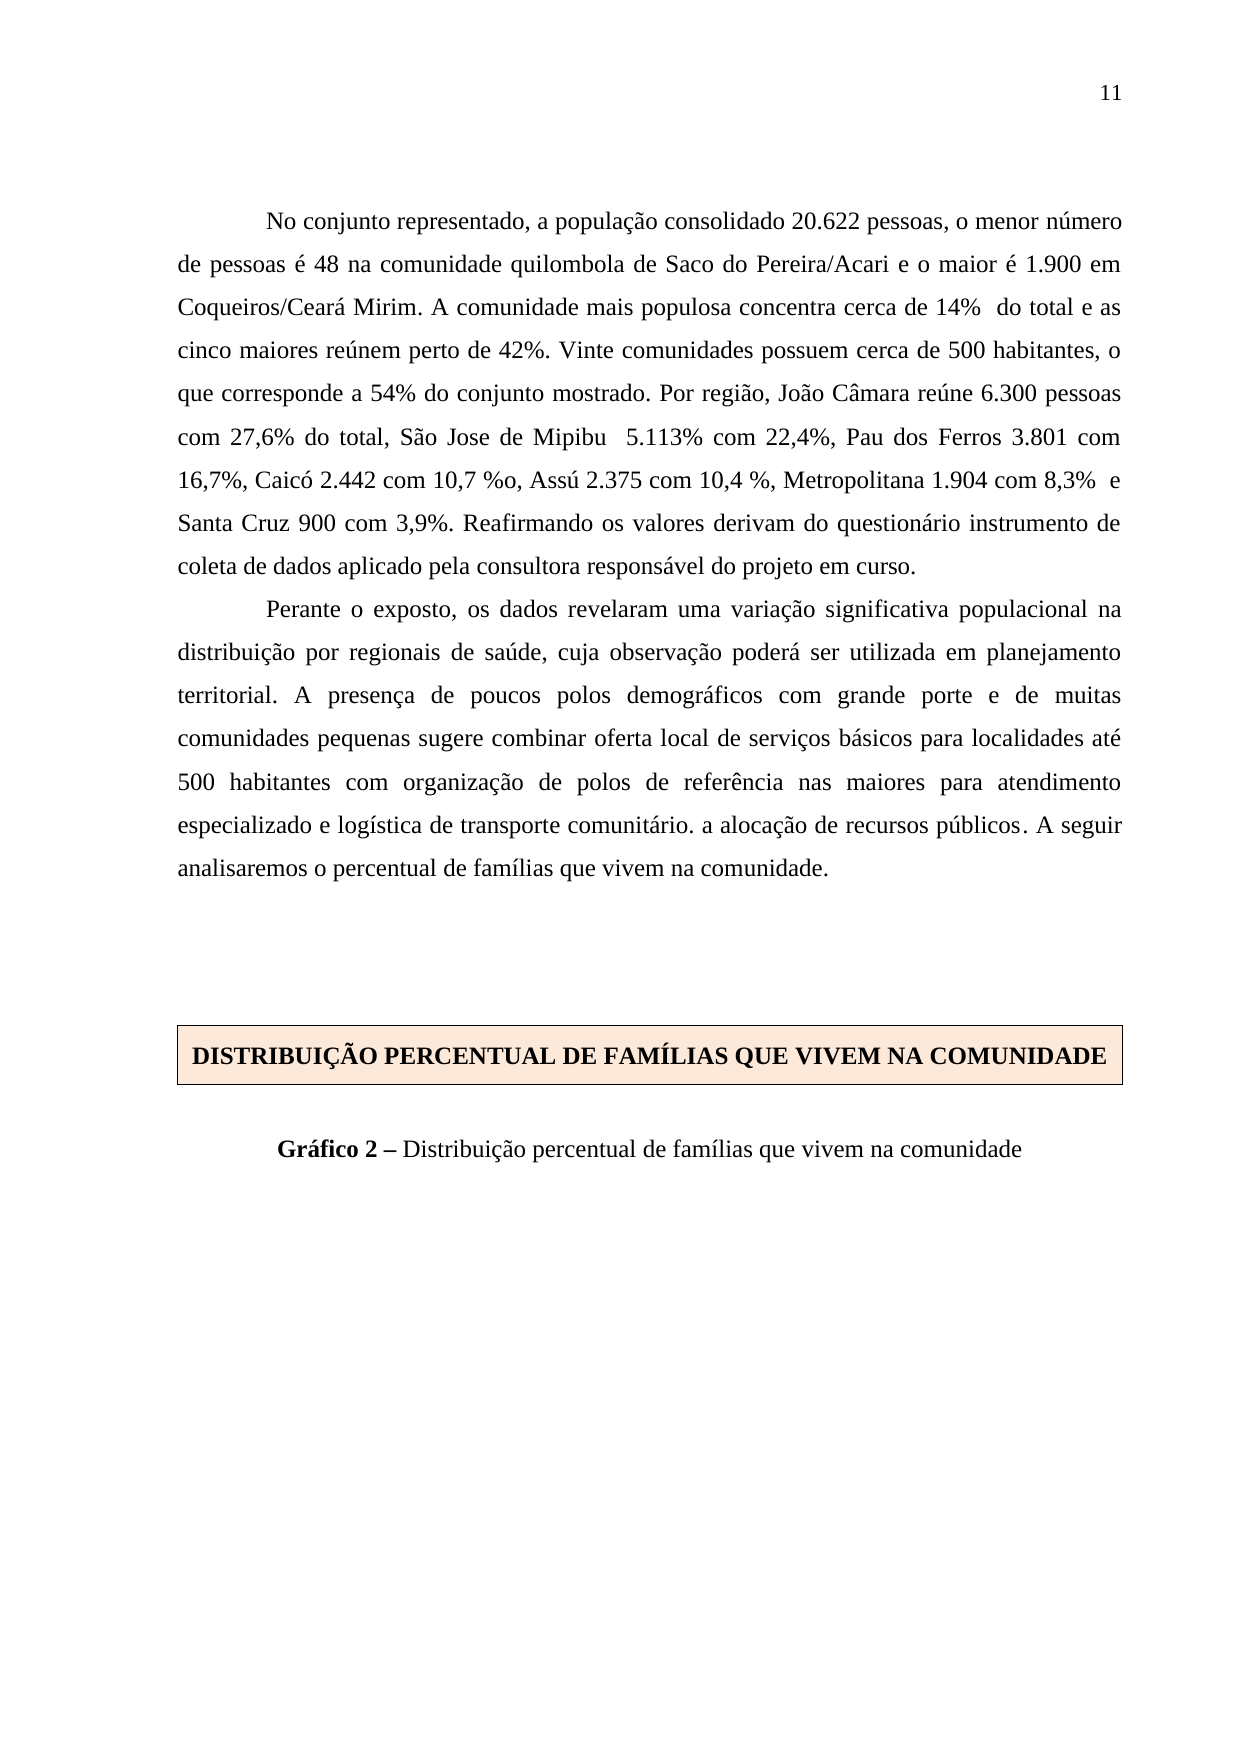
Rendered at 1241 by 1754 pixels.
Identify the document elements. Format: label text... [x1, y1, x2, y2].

table_header DISTRIBUIÇÃO PERCENTUAL DE FAMÍLIAS QUE VIVEM NA COMUNIDADE [178, 1026, 1122, 1084]
text Gráfico 2 – Distribuição percentual de famílias que vivem na comunidade [177, 1134, 1122, 1163]
text Perante o exposto, os dados revelaram uma variação significativa populacional na distribuição por regionais de saúde, cuja observação poderá ser utilizada em planejamento territorial. A presença de poucos polos demográficos com grande porte e de muitas comunidades pequenas sugere combinar oferta local de serviços básicos para localidades até 500 habitantes com organização de polos de referência nas maiores para atendimento especializado e logística de transporte comunitário. a alocação de recursos públicos. A seguir analisaremos o percentual de famílias que vivem na comunidade. [177, 594, 1122, 882]
text No conjunto representado, a população consolidado 20.622 pessoas, o menor número de pessoas é 48 na comunidade quilombola de Saco do Pereira/Acari e o maior é 1.900 em Coqueiros/Ceará Mirim. A comunidade mais populosa concentra cerca de 14% do total e as cinco maiores reúnem perto de 42%. Vinte comunidades possuem cerca de 500 habitantes, o que corresponde a 54% do conjunto mostrado. Por região, João Câmara reúne 6.300 pessoas com 27,6% do total, São Jose de Mipibu 5.113% com 22,4%, Pau dos Ferros 3.801 com 16,7%, Caicó 2.442 com 10,7 %o, Assú 2.375 com 10,4 %, Metropolitana 1.904 com 8,3% e Santa Cruz 900 com 3,9%. Reafirmando os valores derivam do questionário instrumento de coleta de dados aplicado pela consultora responsável do projeto em curso. [177, 206, 1122, 580]
